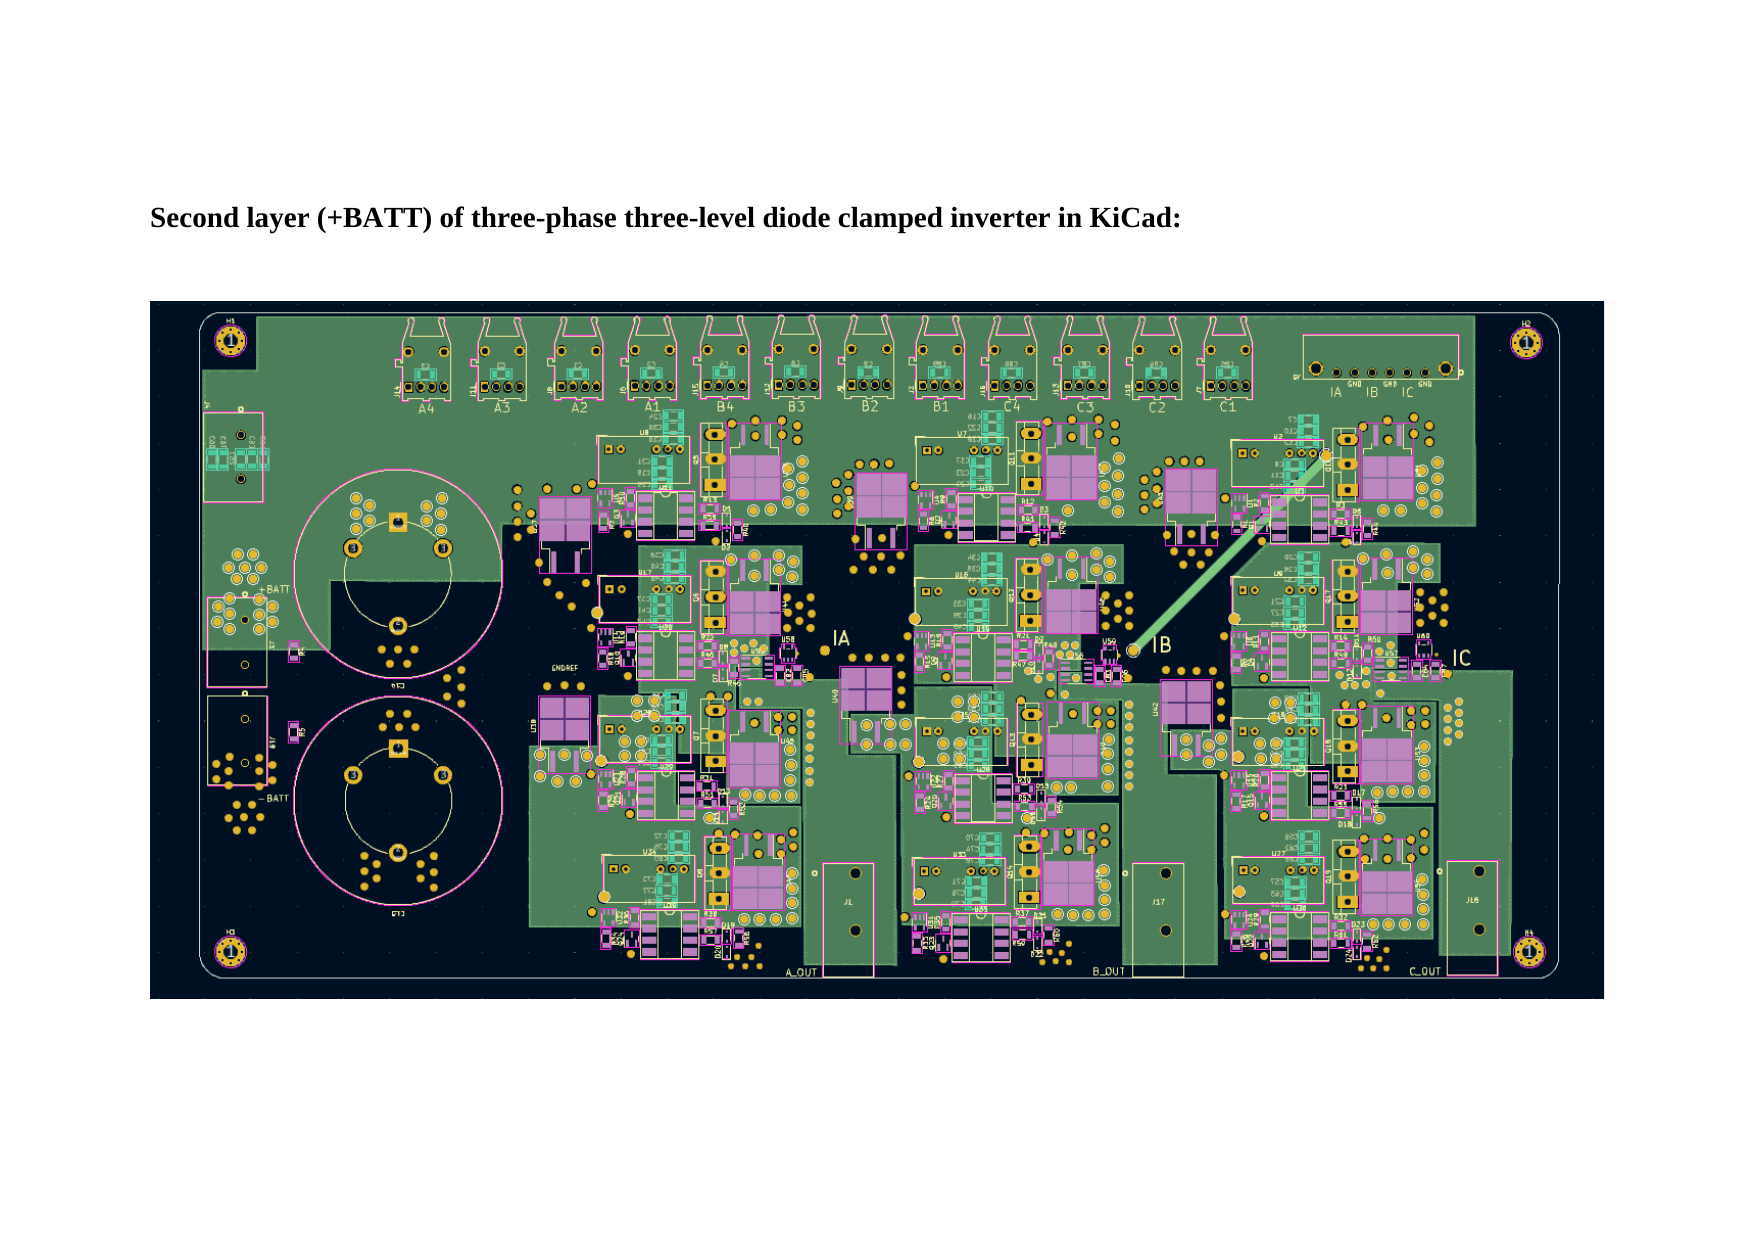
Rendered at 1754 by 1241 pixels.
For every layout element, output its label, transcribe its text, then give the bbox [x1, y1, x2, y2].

picture [150, 301, 1605, 999]
text Second layer (+BATT) of three-phase three-level diode clamped inverter in KiCad: [150, 200, 1604, 234]
